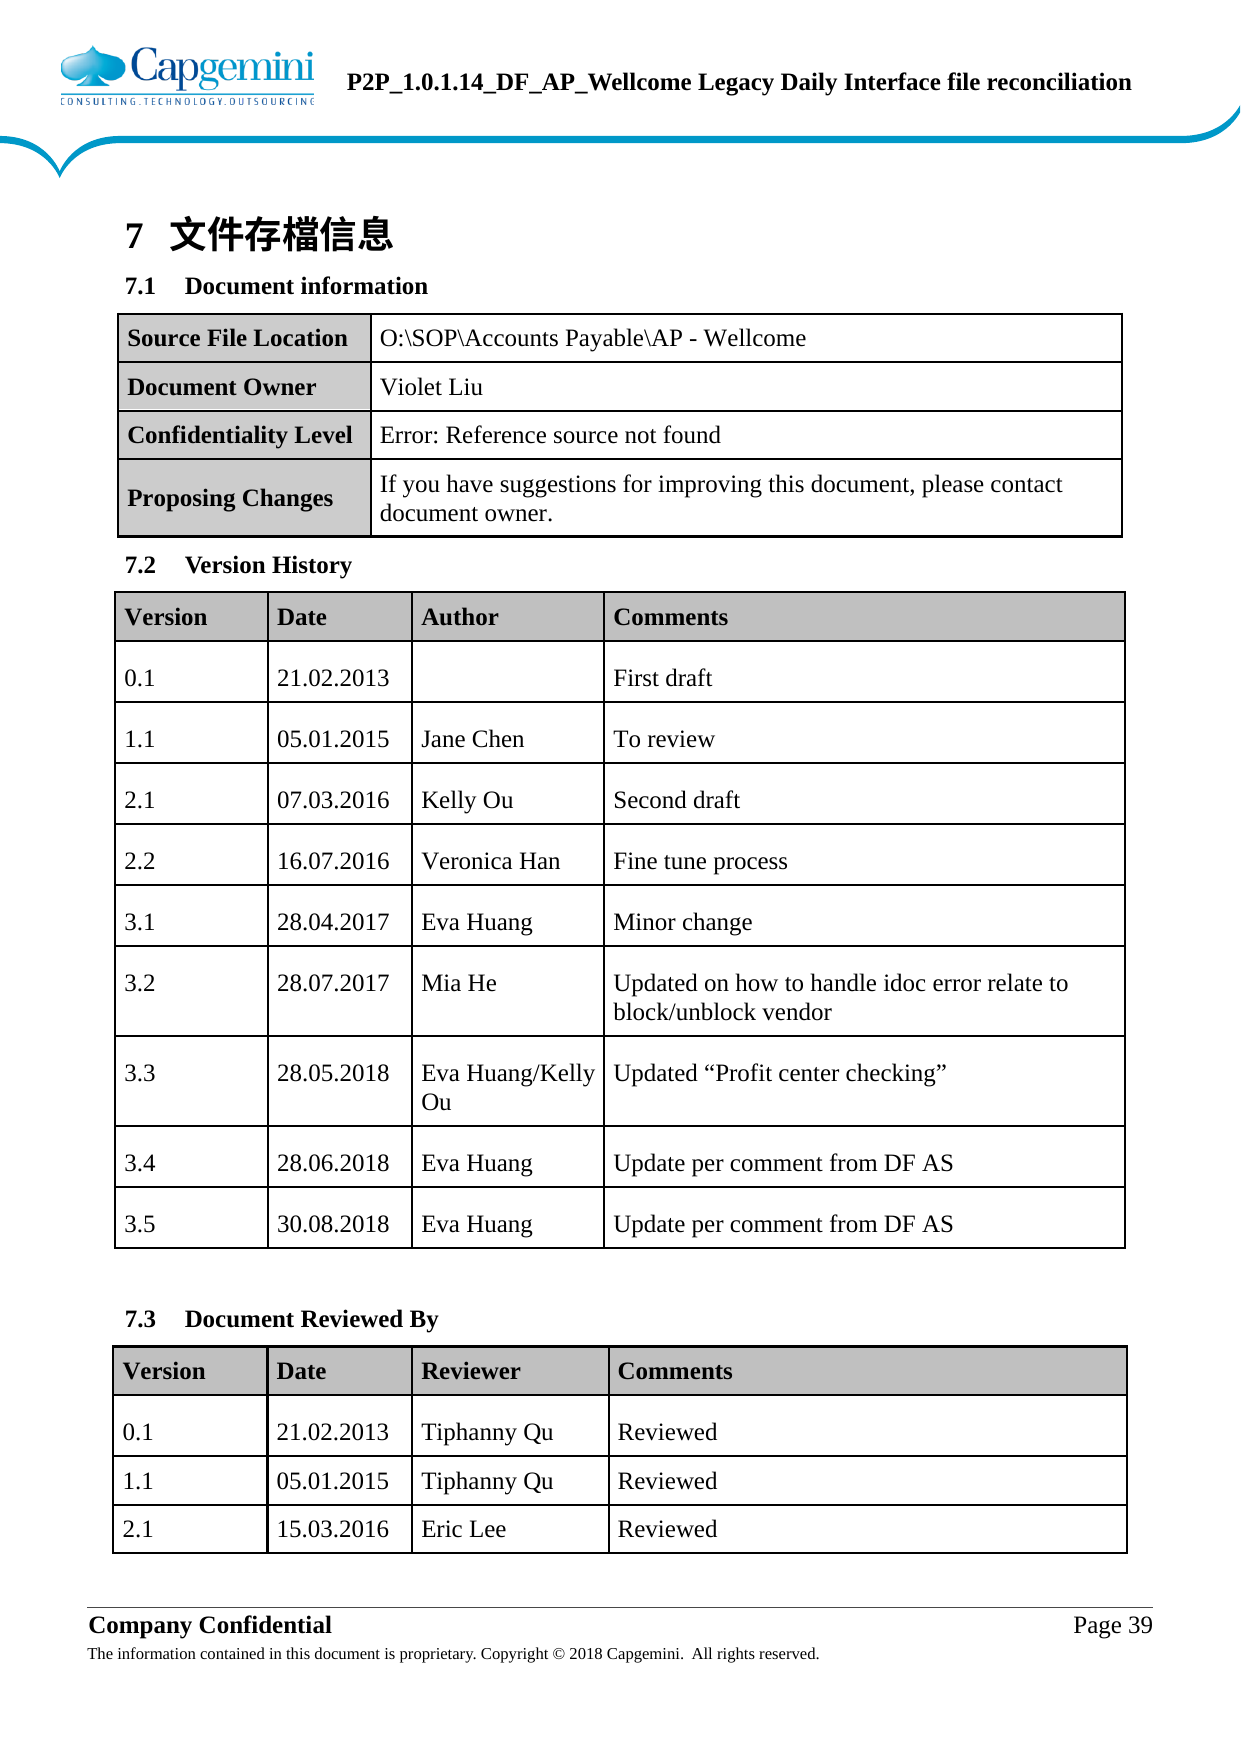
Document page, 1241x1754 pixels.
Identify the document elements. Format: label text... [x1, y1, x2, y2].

table_cell 3.2 [116, 947, 267, 1035]
table_cell Violet Liu [372, 363, 1121, 409]
table_cell 28.06.2018 [269, 1127, 411, 1186]
table_header Author [413, 593, 603, 640]
table_cell Fine tune process [605, 825, 1124, 884]
table_cell 3.4 [116, 1127, 267, 1186]
table_cell [413, 642, 603, 701]
table_cell 28.04.2017 [269, 886, 411, 945]
subtitle Document Reviewed By [124, 1304, 1116, 1333]
table_cell Proposing Changes [119, 460, 370, 535]
table_header Comments [605, 593, 1124, 640]
table_cell Update per comment from DF AS [605, 1188, 1124, 1247]
table_cell Second draft [605, 764, 1124, 823]
table_cell 30.08.2018 [269, 1188, 411, 1247]
table_cell 21.02.2013 [269, 1396, 411, 1455]
table_cell 1.1 [116, 703, 267, 762]
table_cell Tiphanny Qu [413, 1396, 608, 1455]
table_header Version [116, 593, 267, 640]
table_cell Reviewed [610, 1457, 1126, 1503]
picture [61, 45, 314, 105]
table_cell 16.07.2016 [269, 825, 411, 884]
table_cell 2.1 [116, 764, 267, 823]
table_cell Document Owner [119, 363, 370, 409]
table_cell First draft [605, 642, 1124, 701]
table_cell Mia He [413, 947, 603, 1035]
table_header Version [114, 1348, 266, 1394]
table_cell Reviewed [610, 1506, 1126, 1552]
table_cell Minor change [605, 886, 1124, 945]
table_cell 0.1 [114, 1396, 266, 1455]
subtitle 文件存檔信息 [124, 204, 1116, 259]
table_header Comments [610, 1348, 1126, 1394]
table_cell 2.1 [114, 1506, 266, 1552]
table_cell Confidentiality Level [119, 412, 370, 458]
table_header Date [269, 593, 411, 640]
table_cell To review [605, 703, 1124, 762]
table_cell Reviewed [610, 1396, 1126, 1455]
table_cell Kelly Ou [413, 764, 603, 823]
table_cell 05.01.2015 [269, 1457, 411, 1503]
subtitle Version History [124, 550, 1116, 579]
table_cell 28.05.2018 [269, 1037, 411, 1124]
table_header Source File Location [119, 315, 370, 361]
table_cell 3.3 [116, 1037, 267, 1124]
table_cell Tiphanny Qu [413, 1457, 608, 1503]
table_cell 21.02.2013 [269, 642, 411, 701]
subtitle Document information [124, 271, 1116, 300]
table_header O:\SOP\Accounts Payable\AP - Wellcome [372, 315, 1121, 361]
table_header Date [269, 1348, 411, 1394]
table_cell 0.1 [116, 642, 267, 701]
table_cell 2.2 [116, 825, 267, 884]
table_cell Jane Chen [413, 703, 603, 762]
table_header Reviewer [413, 1348, 608, 1394]
table_cell Eva Huang/Kelly Ou [413, 1037, 603, 1124]
table_cell 15.03.2016 [269, 1506, 411, 1552]
table_cell 3.5 [116, 1188, 267, 1247]
table_cell 28.07.2017 [269, 947, 411, 1035]
table_cell Eva Huang [413, 1127, 603, 1186]
table_cell If you have suggestions for improving this document, please contact document owner. [372, 460, 1121, 535]
table_cell Updated on how to handle idoc error relate to block/unblock vendor [605, 947, 1124, 1035]
table_cell Updated “Profit center checking” [605, 1037, 1124, 1124]
table_cell Update per comment from DF AS [605, 1127, 1124, 1186]
table_cell 07.03.2016 [269, 764, 411, 823]
table_cell [372, 412, 1121, 458]
table_cell Eric Lee [413, 1506, 608, 1552]
table_cell Veronica Han [413, 825, 603, 884]
table_cell Eva Huang [413, 1188, 603, 1247]
table_cell Eva Huang [413, 886, 603, 945]
table_cell 05.01.2015 [269, 703, 411, 762]
table_cell 1.1 [114, 1457, 266, 1503]
table_cell 3.1 [116, 886, 267, 945]
